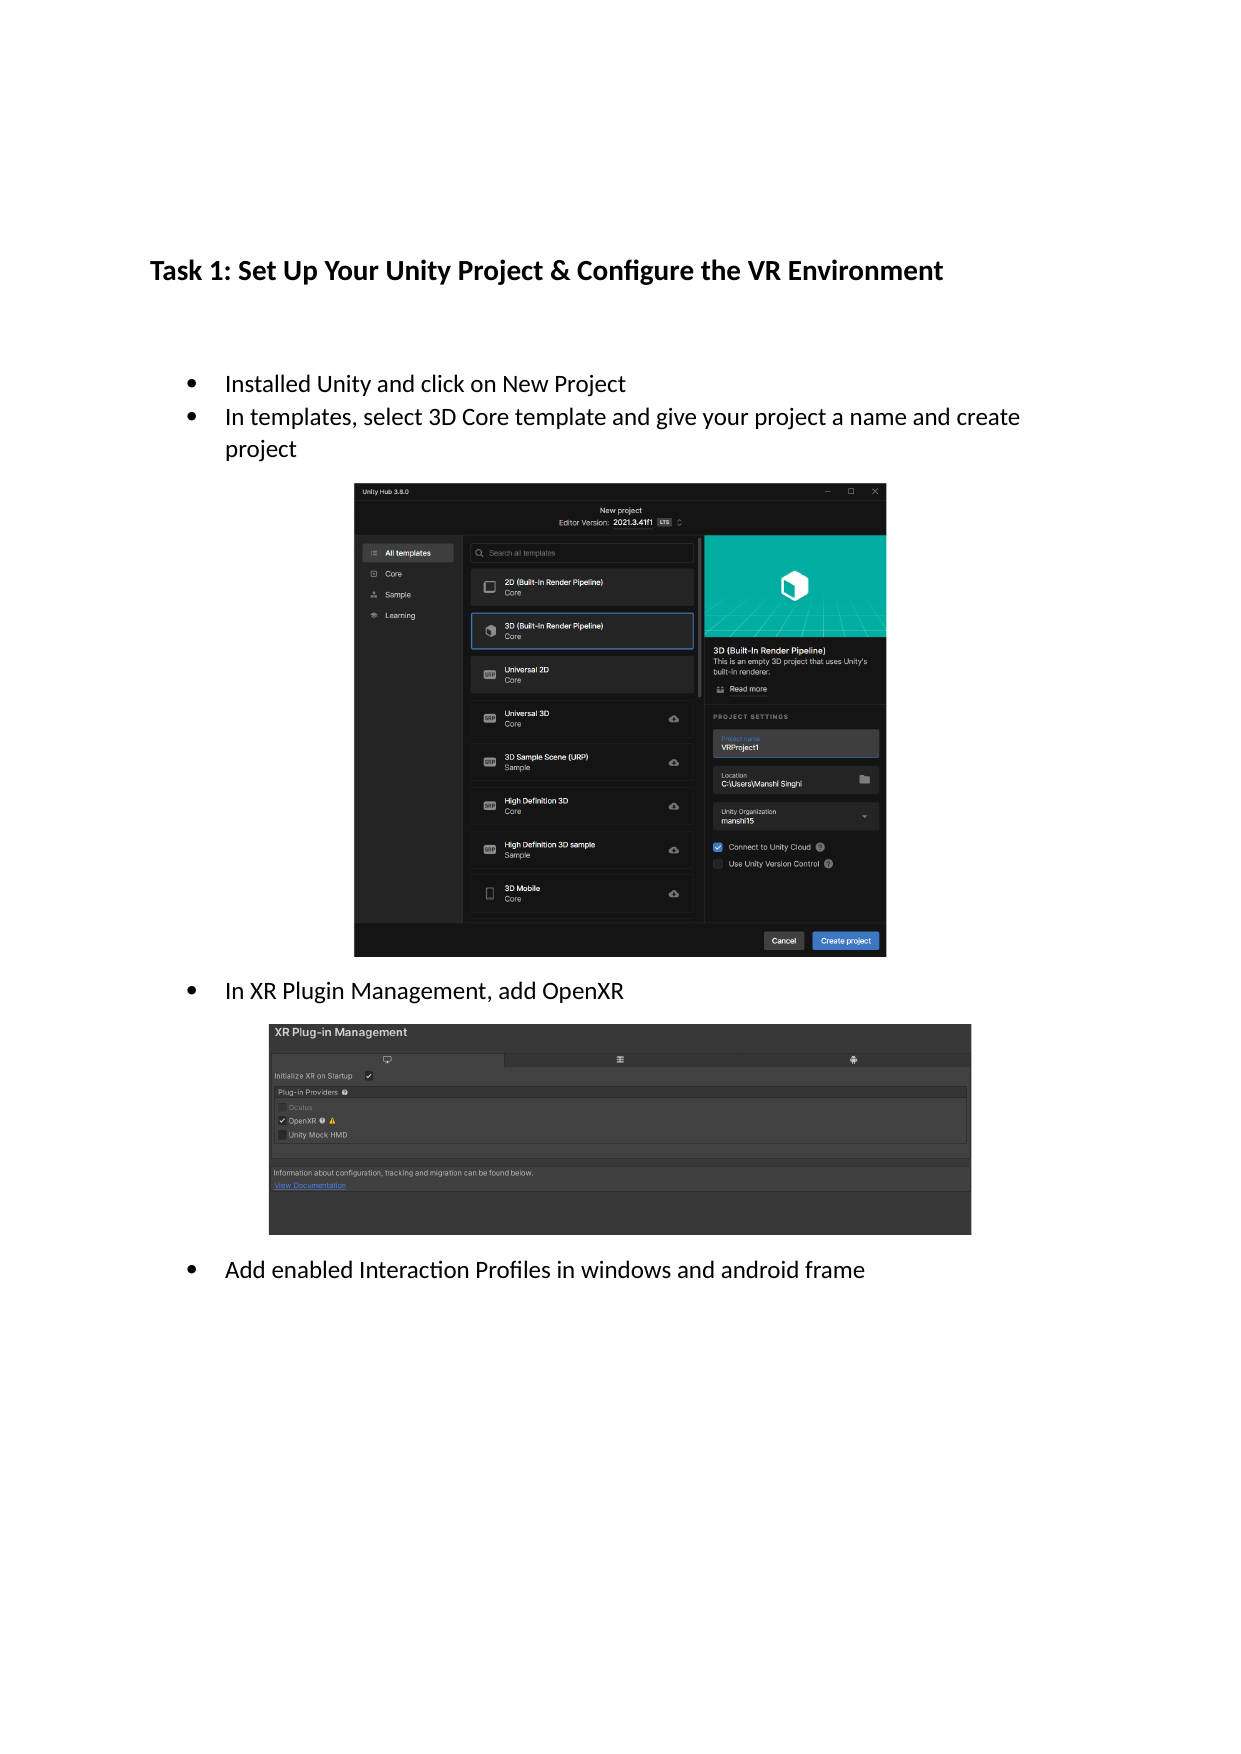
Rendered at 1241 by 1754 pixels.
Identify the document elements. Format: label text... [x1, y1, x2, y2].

list In XR Plugin Management, add OpenXR [187, 975, 1090, 1006]
text Task 1: Set Up Your Unity Project & Configure the VR Environment [150, 252, 1090, 288]
list Installed Unity and click on New Project [187, 368, 1090, 398]
picture [353, 483, 887, 957]
list Add enabled Interaction Profiles in windows and android frame [187, 1254, 1090, 1284]
picture [268, 1024, 972, 1235]
list In templates, select 3D Core template and give your project a name and create project [187, 401, 1090, 464]
